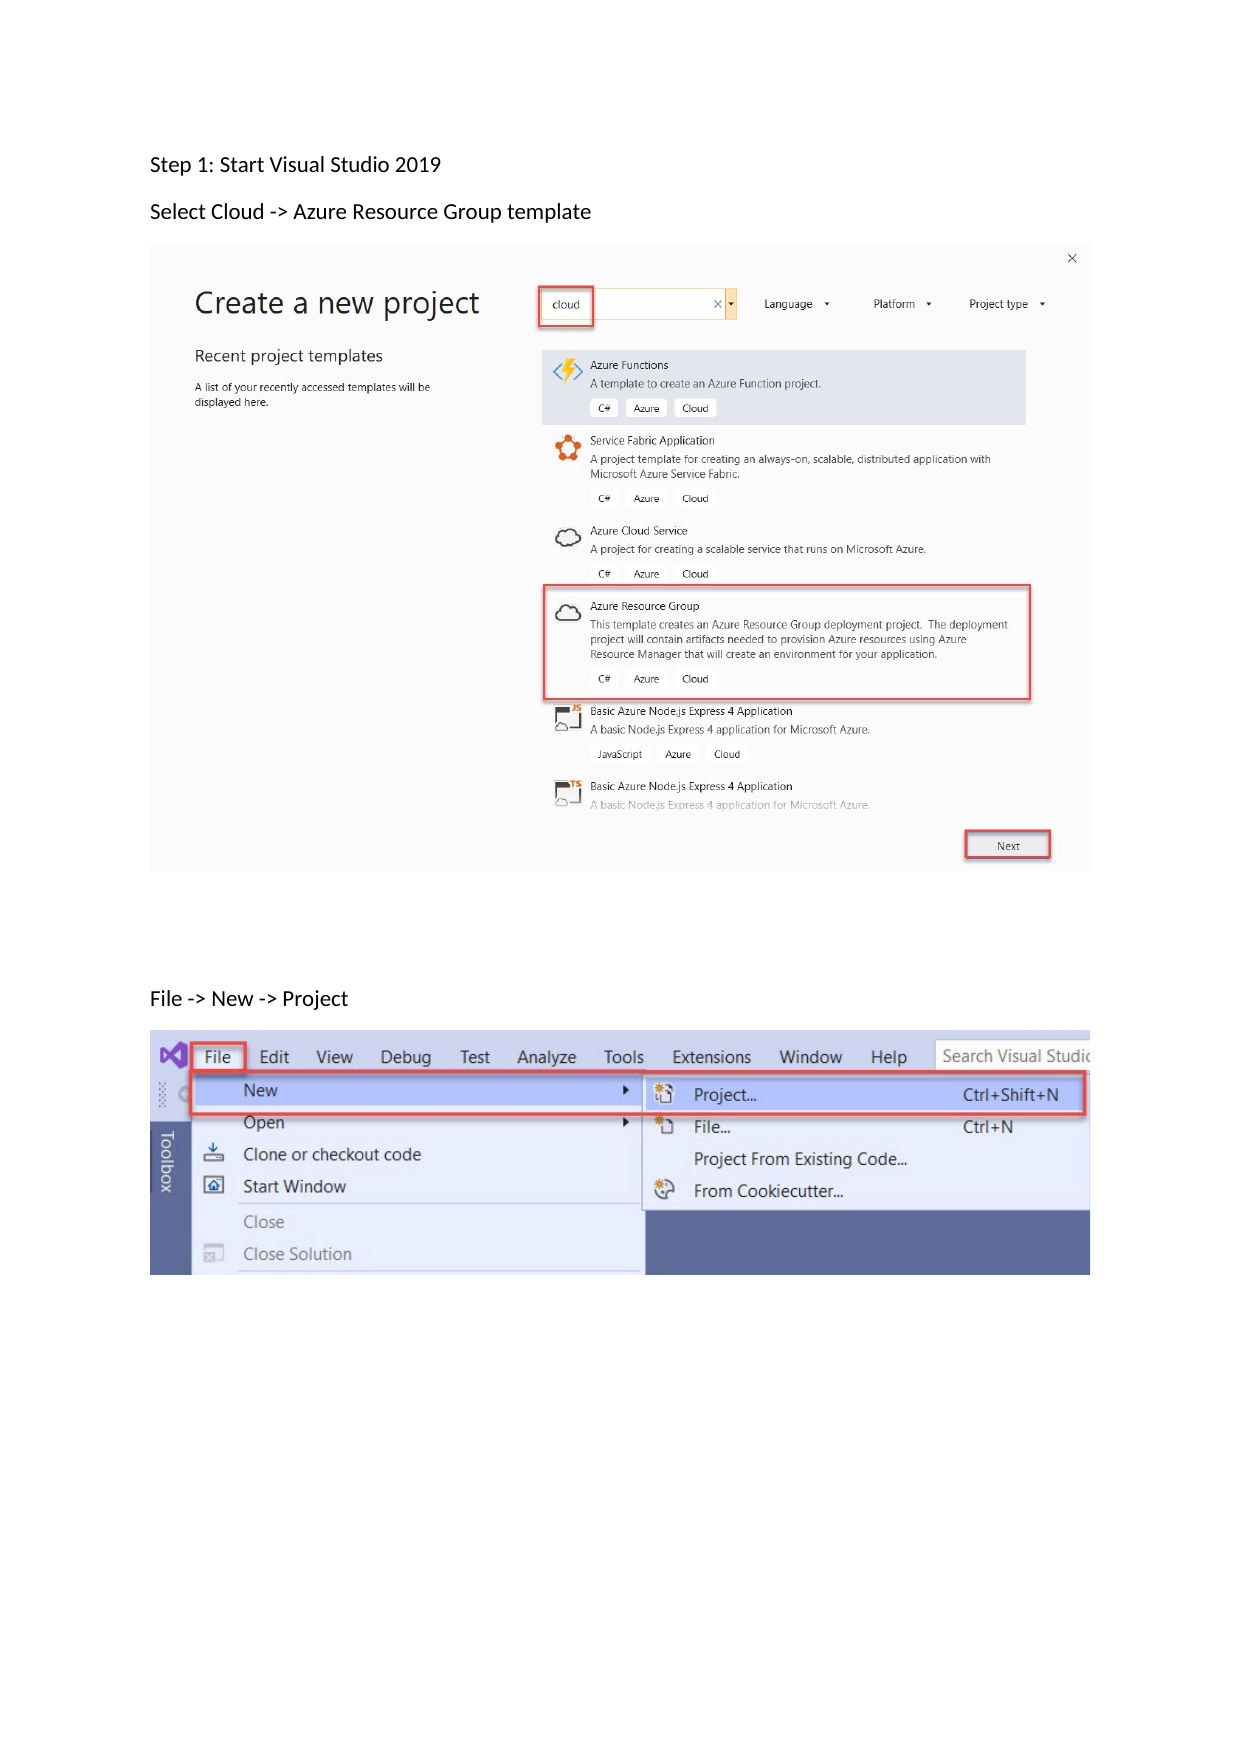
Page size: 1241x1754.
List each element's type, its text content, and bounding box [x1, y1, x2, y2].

text Step 1: Start Visual Studio 2019 [150, 150, 1090, 178]
picture [150, 1030, 1091, 1275]
text Select Cloud -> Azure Resource Group template [150, 197, 1090, 225]
picture [150, 243, 1091, 872]
text File -> New -> Project [150, 984, 1090, 1012]
